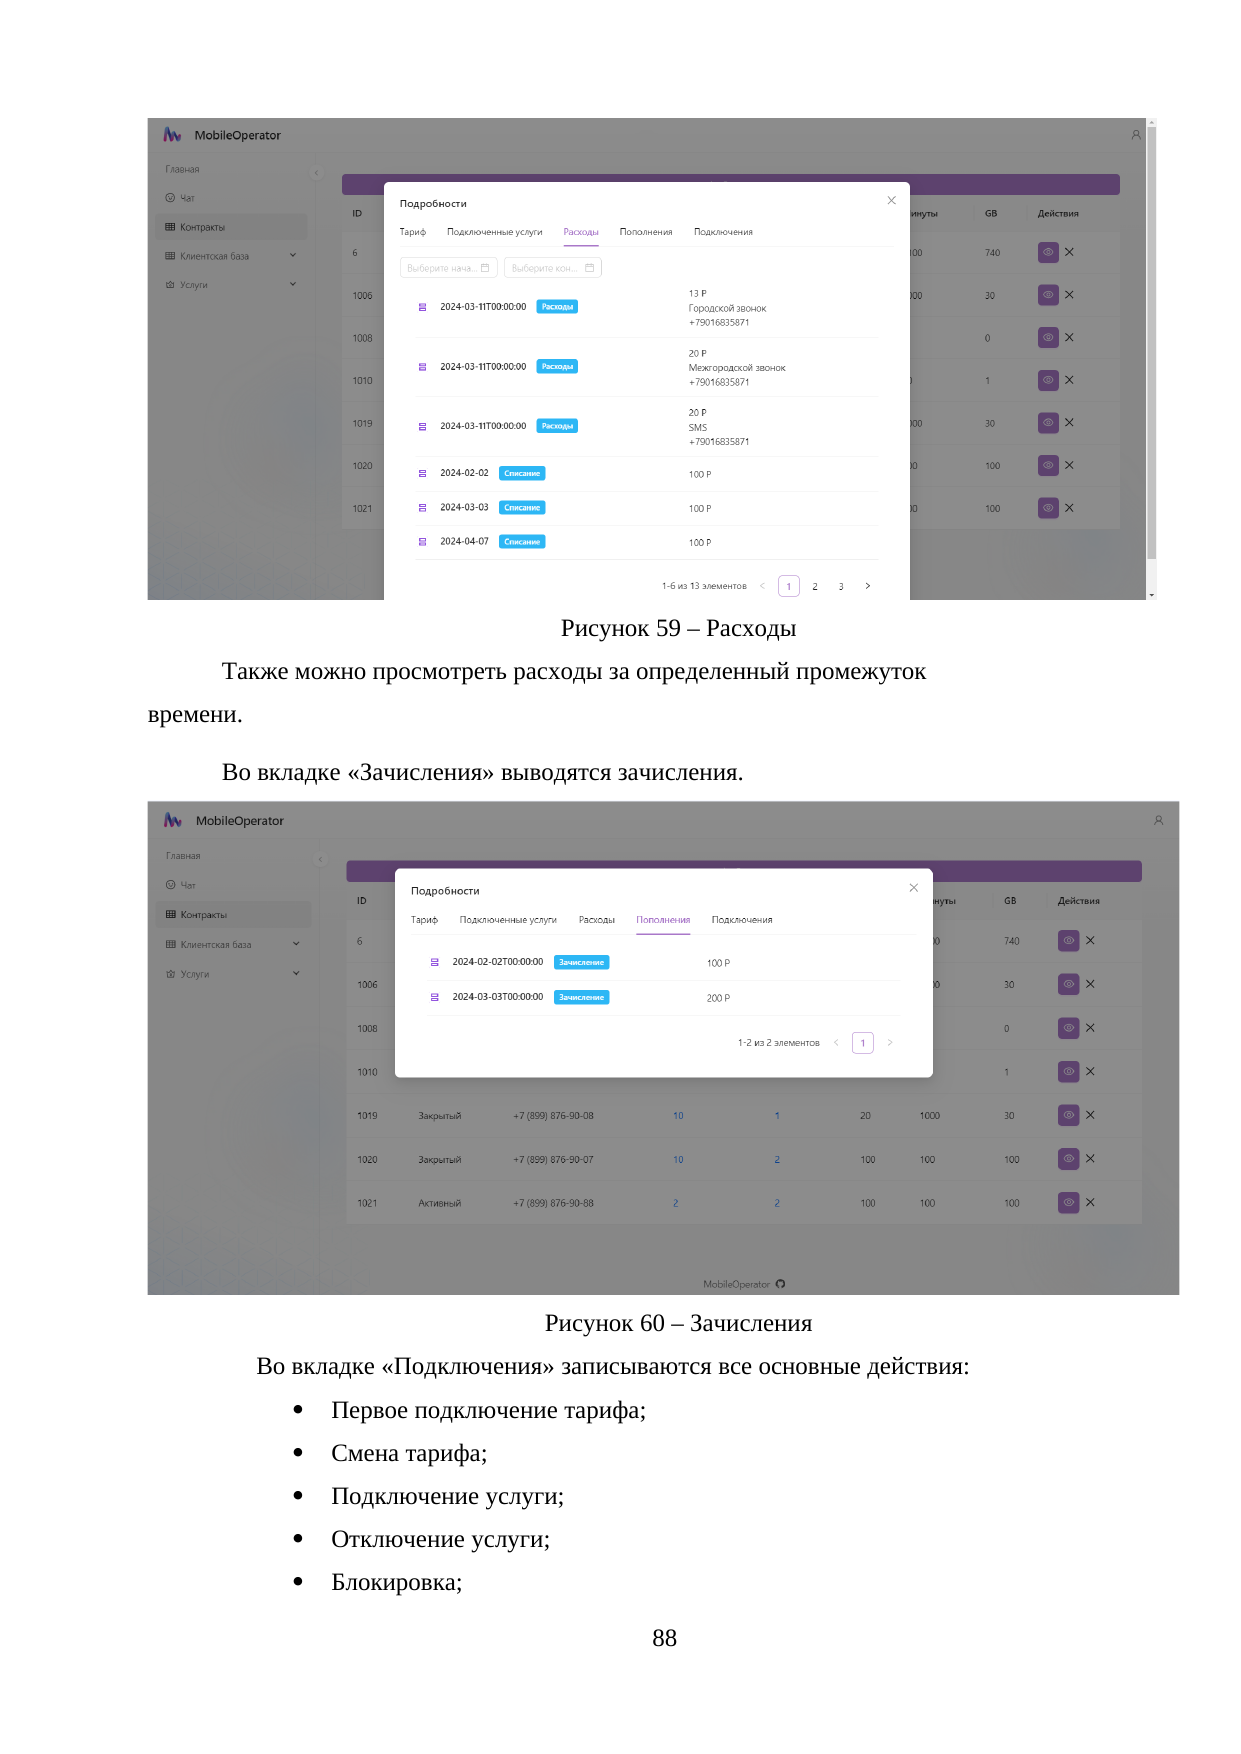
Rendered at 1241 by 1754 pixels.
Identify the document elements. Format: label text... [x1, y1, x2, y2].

text Во вкладке «Зачисления» выводятся зачисления. [148, 757, 1003, 786]
list Подключение услуги; [293, 1481, 1181, 1510]
text Во вкладке «Подключения» записываются все основные действия: [256, 1351, 1181, 1380]
text Также можно просмотреть расходы за определенный промежуток времени. [148, 656, 1003, 728]
picture [147, 118, 1157, 600]
text Рисунок 59 – Расходы [561, 613, 1181, 642]
list Отключение услуги; [293, 1524, 1181, 1553]
picture [147, 800, 1180, 1295]
list Блокировка; [293, 1567, 1181, 1596]
text Рисунок 60 – Зачисления [544, 1308, 1181, 1337]
list Первое подключение тарифа; [293, 1395, 1181, 1423]
list Смена тарифа; [293, 1438, 1181, 1467]
